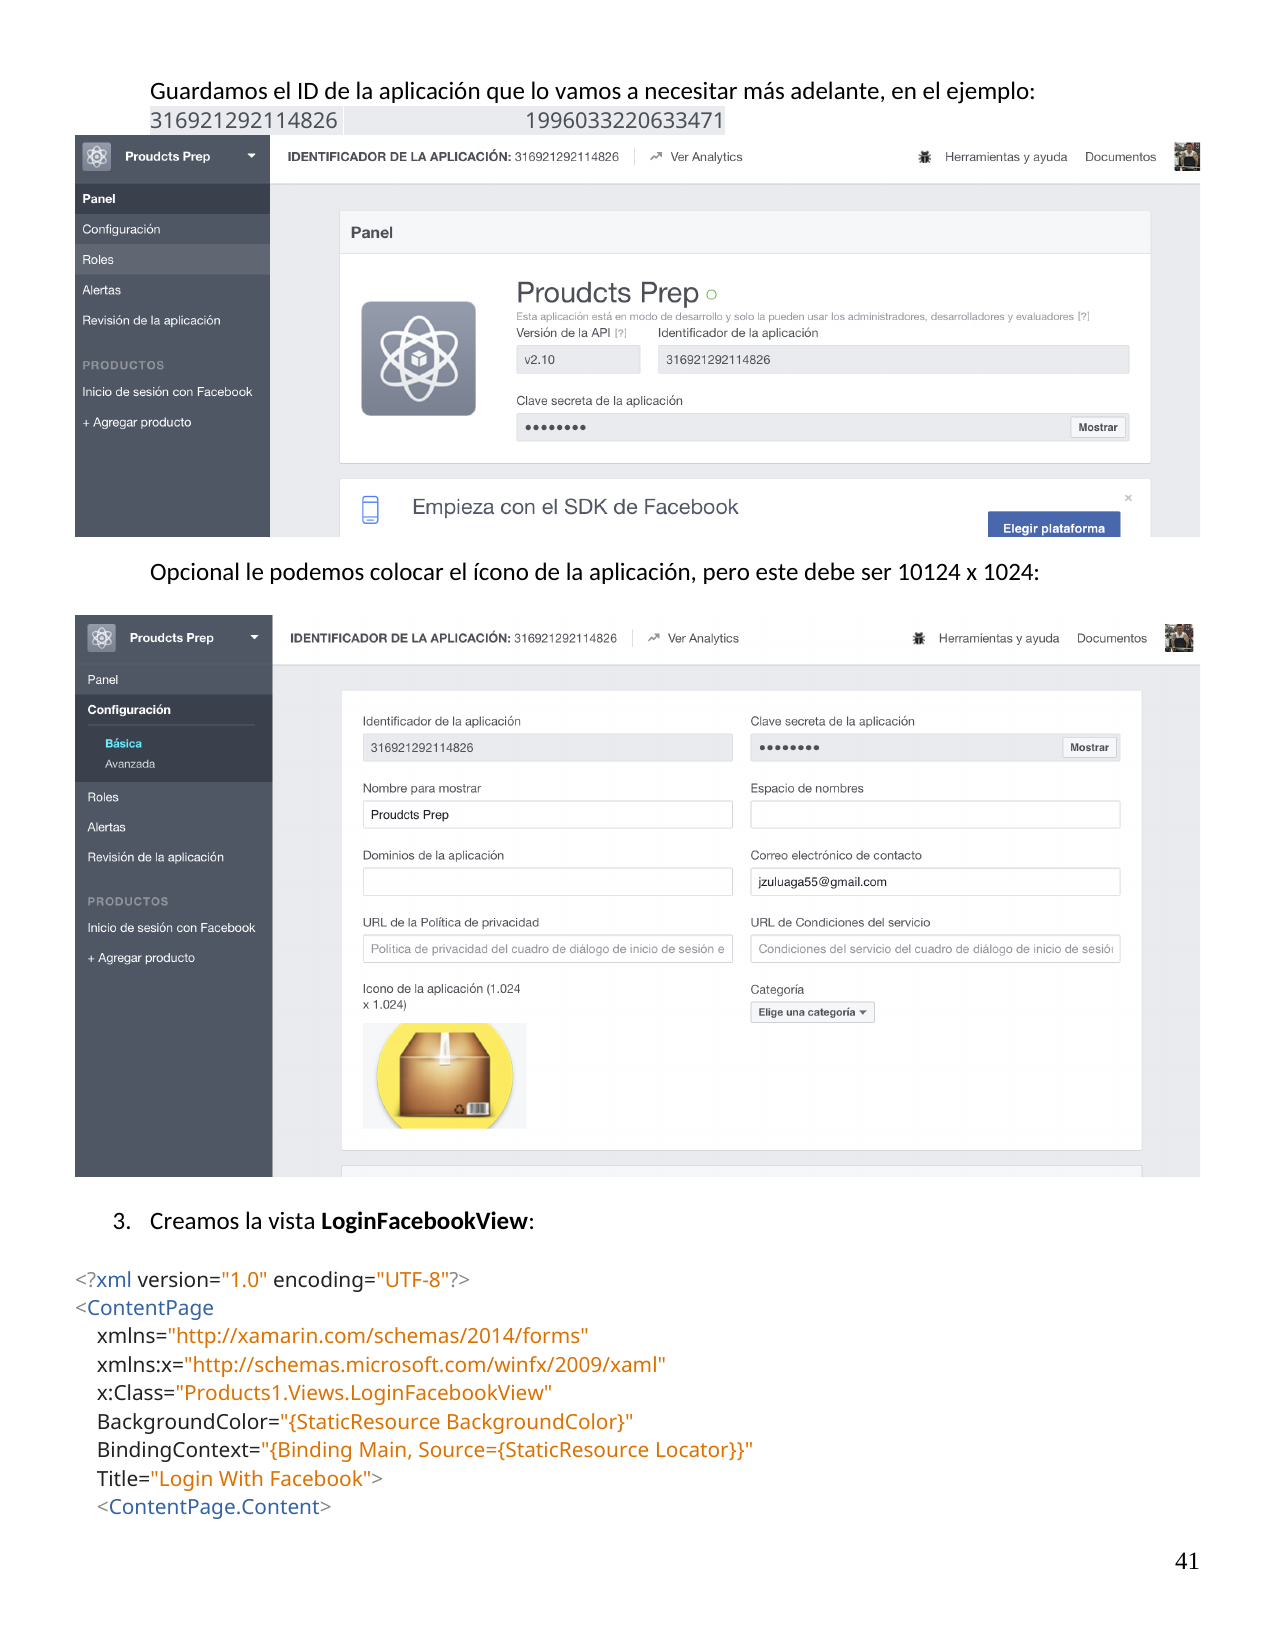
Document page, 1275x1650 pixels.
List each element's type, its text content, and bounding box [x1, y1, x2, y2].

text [75, 1265, 1200, 1521]
text Guardamos el ID de la aplicación que lo vamos a necesitar más adelante, en el ejemplo: 316921292114826 1996033220633471 [150, 75, 1200, 135]
picture [75, 615, 1200, 1177]
picture [75, 135, 1200, 537]
text Opcional le podemos colocar el ícono de la aplicación, pero este debe ser 10124 x 1024: [150, 556, 1200, 586]
list Creamos la vista LoginFacebookView: [112, 1205, 1200, 1236]
